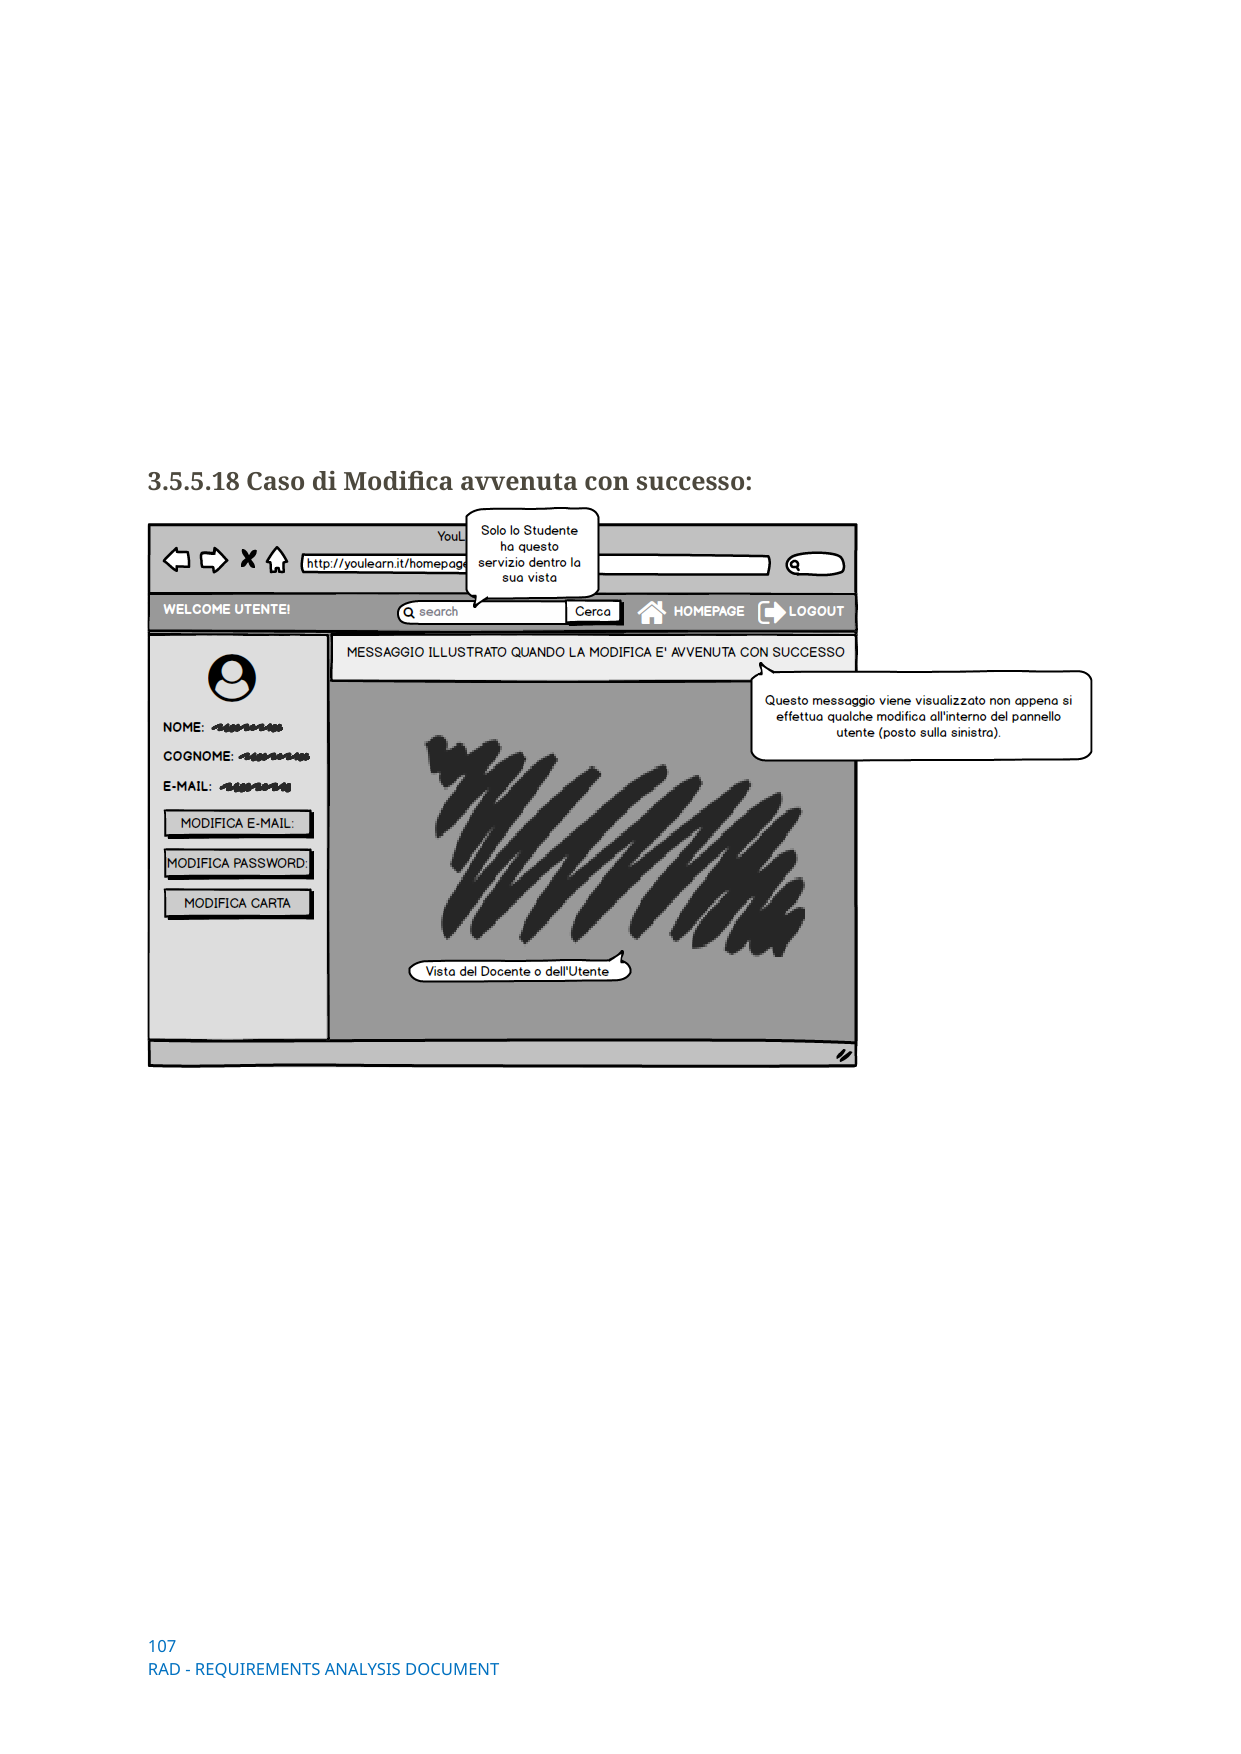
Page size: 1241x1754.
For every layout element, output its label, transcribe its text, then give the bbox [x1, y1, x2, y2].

picture [147, 506, 1093, 1068]
subtitle 3.5.5.18 Caso di Modifica avvenuta con successo: [148, 464, 1092, 498]
